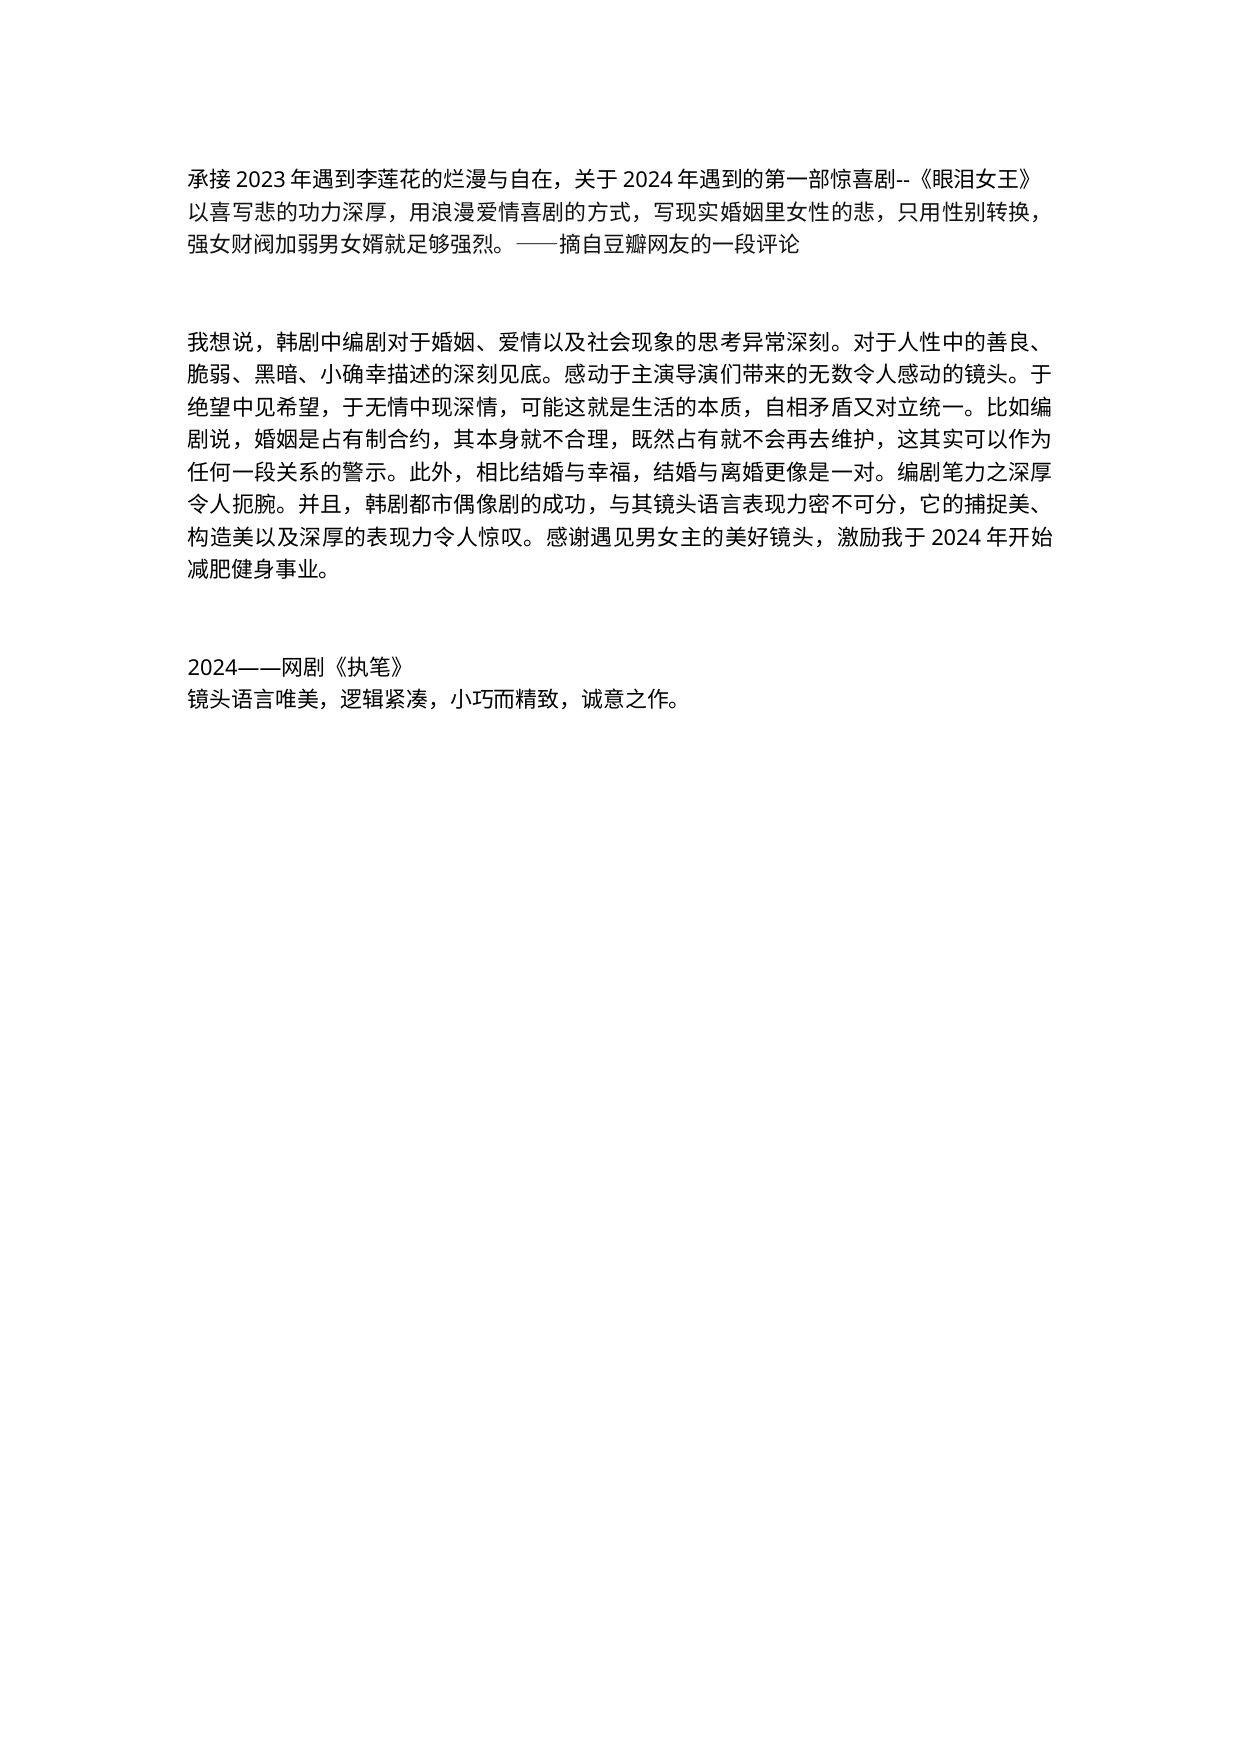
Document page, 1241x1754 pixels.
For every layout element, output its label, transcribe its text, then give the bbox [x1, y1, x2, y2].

text 承接2023年遇到李莲花的烂漫与自在，关于2024年遇到的第一部惊喜剧--《眼泪女王》 [187, 162, 1053, 194]
text 我想说，韩剧中编剧对于婚姻、爱情以及社会现象的思考异常深刻。对于人性中的善良、脆弱、黑暗、小确幸描述的深刻见底。感动于主演导演们带来的无数令人感动的镜头。于绝望中见希望，于无情中现深情，可能这就是生活的本质，自相矛盾又对立统一。比如编剧说，婚姻是占有制合约，其本身就不合理，既然占有就不会再去维护，这其实可以作为任何一段关系的警示。此外，相比结婚与幸福，结婚与离婚更像是一对。编剧笔力之深厚，令人扼腕。并且，韩剧都市偶像剧的成功，与其镜头语言表现力密不可分，它的捕捉美、构造美以及深厚的表现力令人惊叹。感谢遇见男女主的美好镜头，激励我于2024年开始减肥健身事业。 [187, 324, 1053, 584]
text 2024——网剧《执笔》 [187, 649, 1053, 682]
text 以喜写悲的功力深厚，用浪漫爱情喜剧的方式，写现实婚姻里女性的悲，只用性别转换，强女财阀加弱男女婿就足够强烈。——摘自豆瓣网友的一段评论 [187, 194, 1053, 259]
text 镜头语言唯美，逻辑紧凑，小巧而精致，诚意之作。 [187, 682, 1053, 714]
